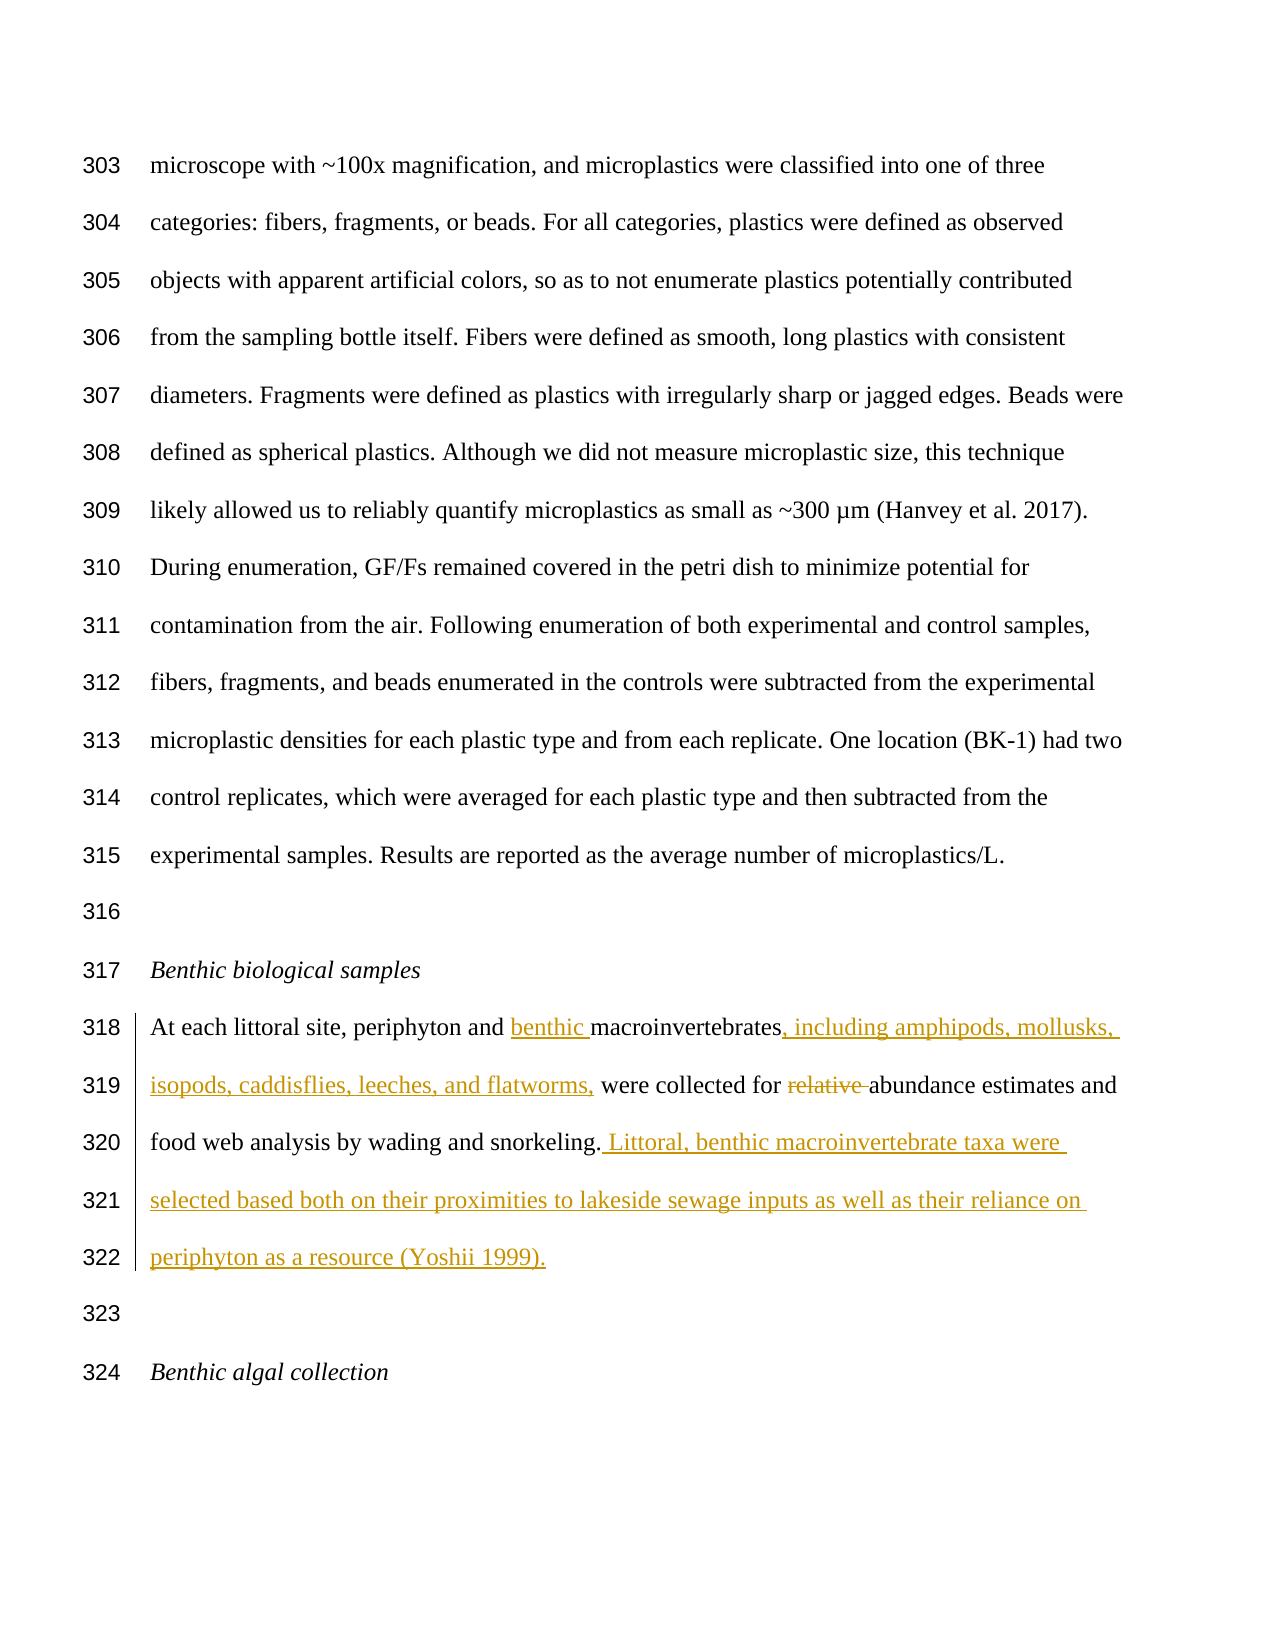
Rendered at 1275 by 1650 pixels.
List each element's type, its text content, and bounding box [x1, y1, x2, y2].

text At each littoral site, periphyton and macroinvertebrates were collected for abundance estimates and food web analysis by wading and snorkeling. [150, 1012, 1125, 1271]
text Benthic biological samples [150, 955, 1125, 984]
text Benthic algal collection [150, 1357, 1125, 1386]
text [150, 150, 1125, 869]
